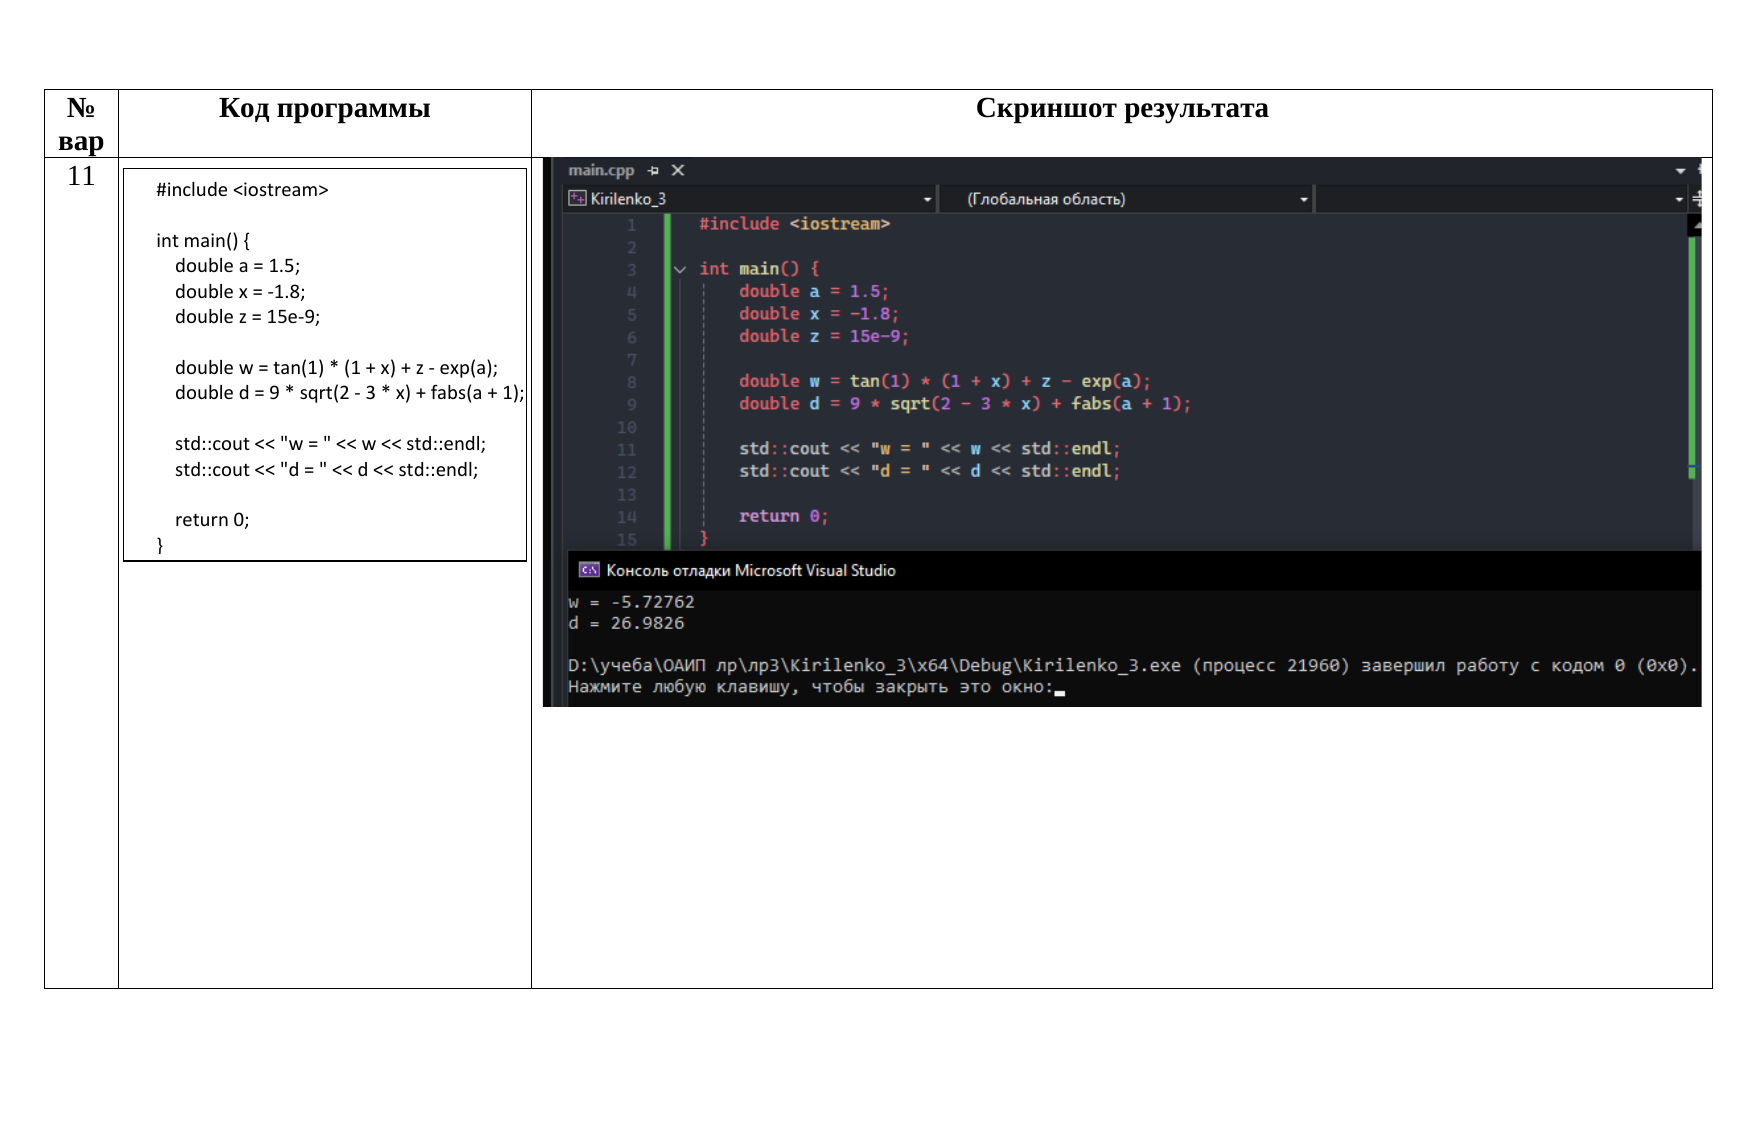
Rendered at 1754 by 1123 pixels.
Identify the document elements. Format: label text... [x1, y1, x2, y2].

table_header Код программы [119, 90, 531, 157]
picture [542, 157, 1702, 707]
table_cell 11 [45, 158, 118, 988]
table_header № вар [45, 90, 118, 157]
table_cell [119, 158, 531, 988]
table_header Скриншот результата [532, 90, 1712, 157]
table_cell [532, 158, 1712, 988]
